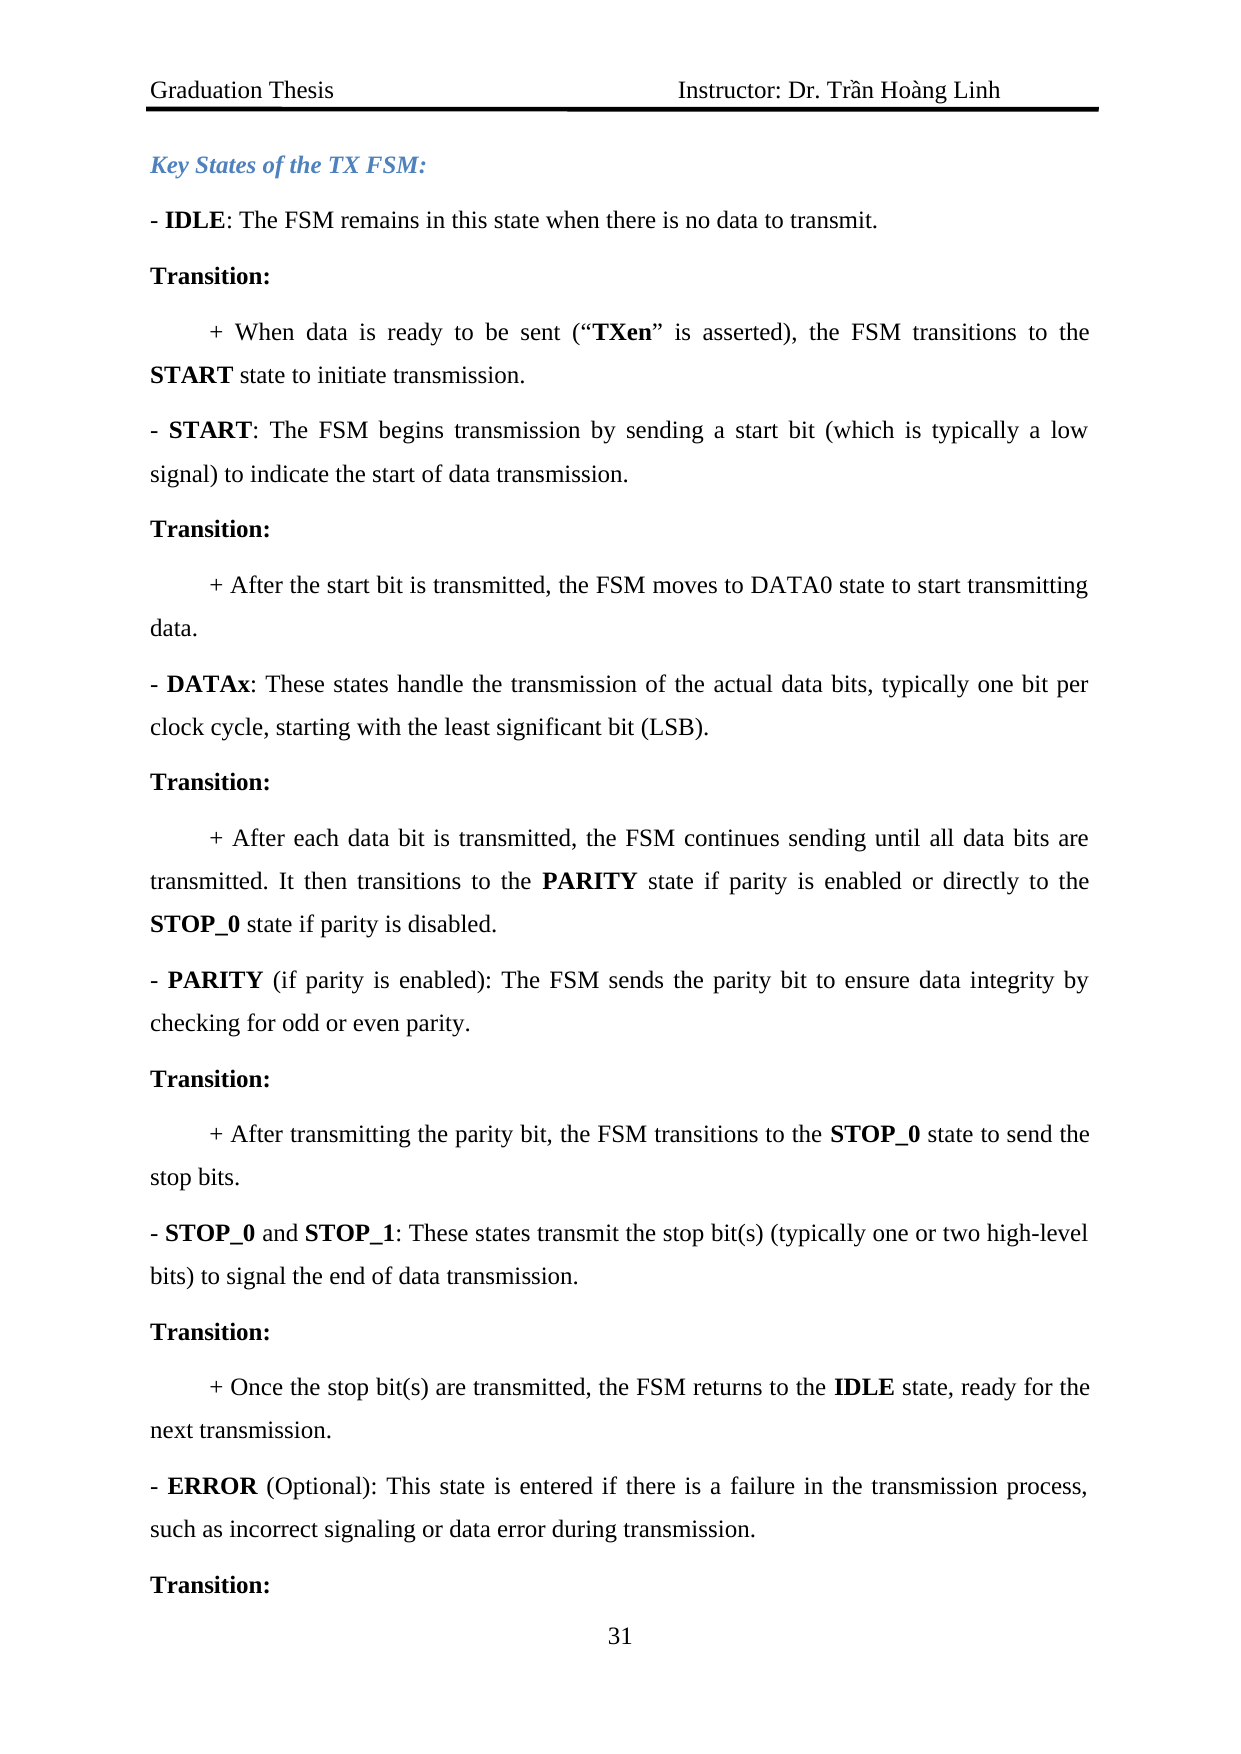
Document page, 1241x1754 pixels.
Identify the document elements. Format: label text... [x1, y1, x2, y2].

text + When data is ready to be sent (“TXen” is asserted), the FSM transitions to the START state to initiate transmission. [150, 317, 1090, 389]
text + After transmitting the parity bit, the FSM transitions to the STOP_0 state to send the stop bits. [150, 1119, 1090, 1191]
text Transition: [150, 261, 1090, 290]
text + After each data bit is transmitted, the FSM continues sending until all data bits are transmitted. It then transitions to the PARITY state if parity is enabled or directly to the STOP_0 state if parity is disabled. [150, 823, 1090, 938]
text - PARITY (if parity is enabled): The FSM sends the parity bit to ensure data integrity by checking for odd or even parity. [150, 965, 1090, 1037]
text + After the start bit is transmitted, the FSM moves to DATA0 state to start transmitting data. [150, 570, 1090, 642]
text Transition: [150, 514, 1090, 543]
text Transition: [150, 767, 1090, 796]
text - ERROR (Optional): This state is entered if there is a failure in the transmission process, such as incorrect signaling or data error during transmission. [150, 1471, 1090, 1543]
text Transition: [150, 1317, 1090, 1346]
text - IDLE: The FSM remains in this state when there is no data to transmit. [150, 206, 1090, 234]
text + Once the stop bit(s) are transmitted, the FSM returns to the IDLE state, ready for the next transmission. [150, 1372, 1090, 1444]
text Key States of the TX FSM: [150, 150, 1090, 179]
text - START: The FSM begins transmission by sending a start bit (which is typically a low signal) to indicate the start of data transmission. [150, 416, 1090, 487]
text Transition: [150, 1064, 1090, 1092]
text - STOP_0 and STOP_1: These states transmit the stop bit(s) (typically one or two high-level bits) to signal the end of data transmission. [150, 1218, 1090, 1290]
text - DATAx: These states handle the transmission of the actual data bits, typically one bit per clock cycle, starting with the least significant bit (LSB). [150, 669, 1090, 741]
text Transition: [150, 1570, 1090, 1599]
